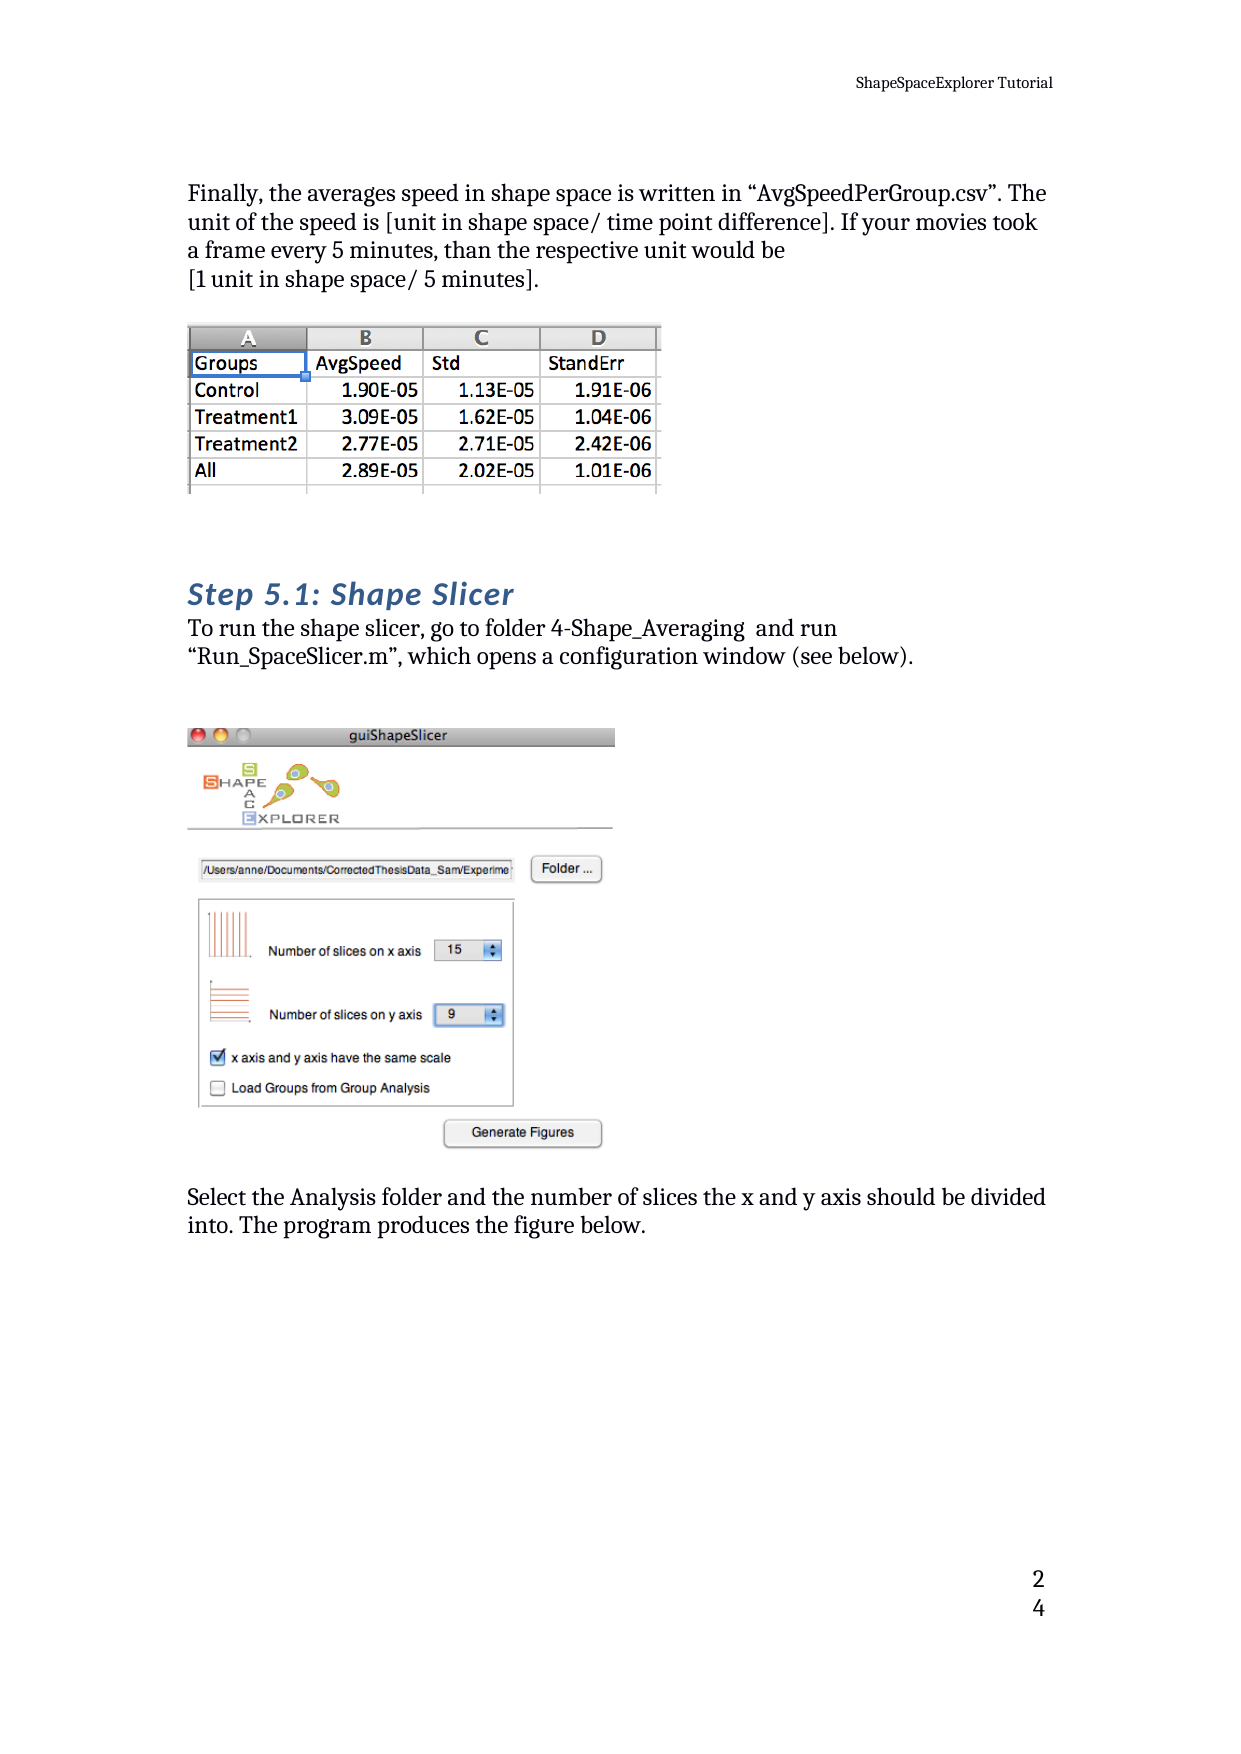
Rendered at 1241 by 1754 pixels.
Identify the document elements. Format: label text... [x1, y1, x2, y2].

text Select the Analysis folder and the number of slices the x and y axis should be divided into. The program produces the figure below. [187, 1183, 1053, 1240]
text To run the shape slicer, go to folder 4-Shape_Averaging and run “Run_SpaceSlicer.m”, which opens a configuration window (see below). [187, 613, 1053, 671]
text [1 unit in shape space/ 5 minutes]. [187, 265, 1053, 294]
text Finally, the averages speed in shape space is written in “AvgSpeedPerGroup.csv”. The unit of the speed is [unit in shape space/ time point difference]. If your movies took a frame every 5 minutes, than the respective unit would be [187, 179, 1053, 265]
picture [187, 728, 615, 1154]
picture [187, 322, 662, 494]
subtitle Step 5.1: Shape Slicer [187, 573, 1053, 613]
